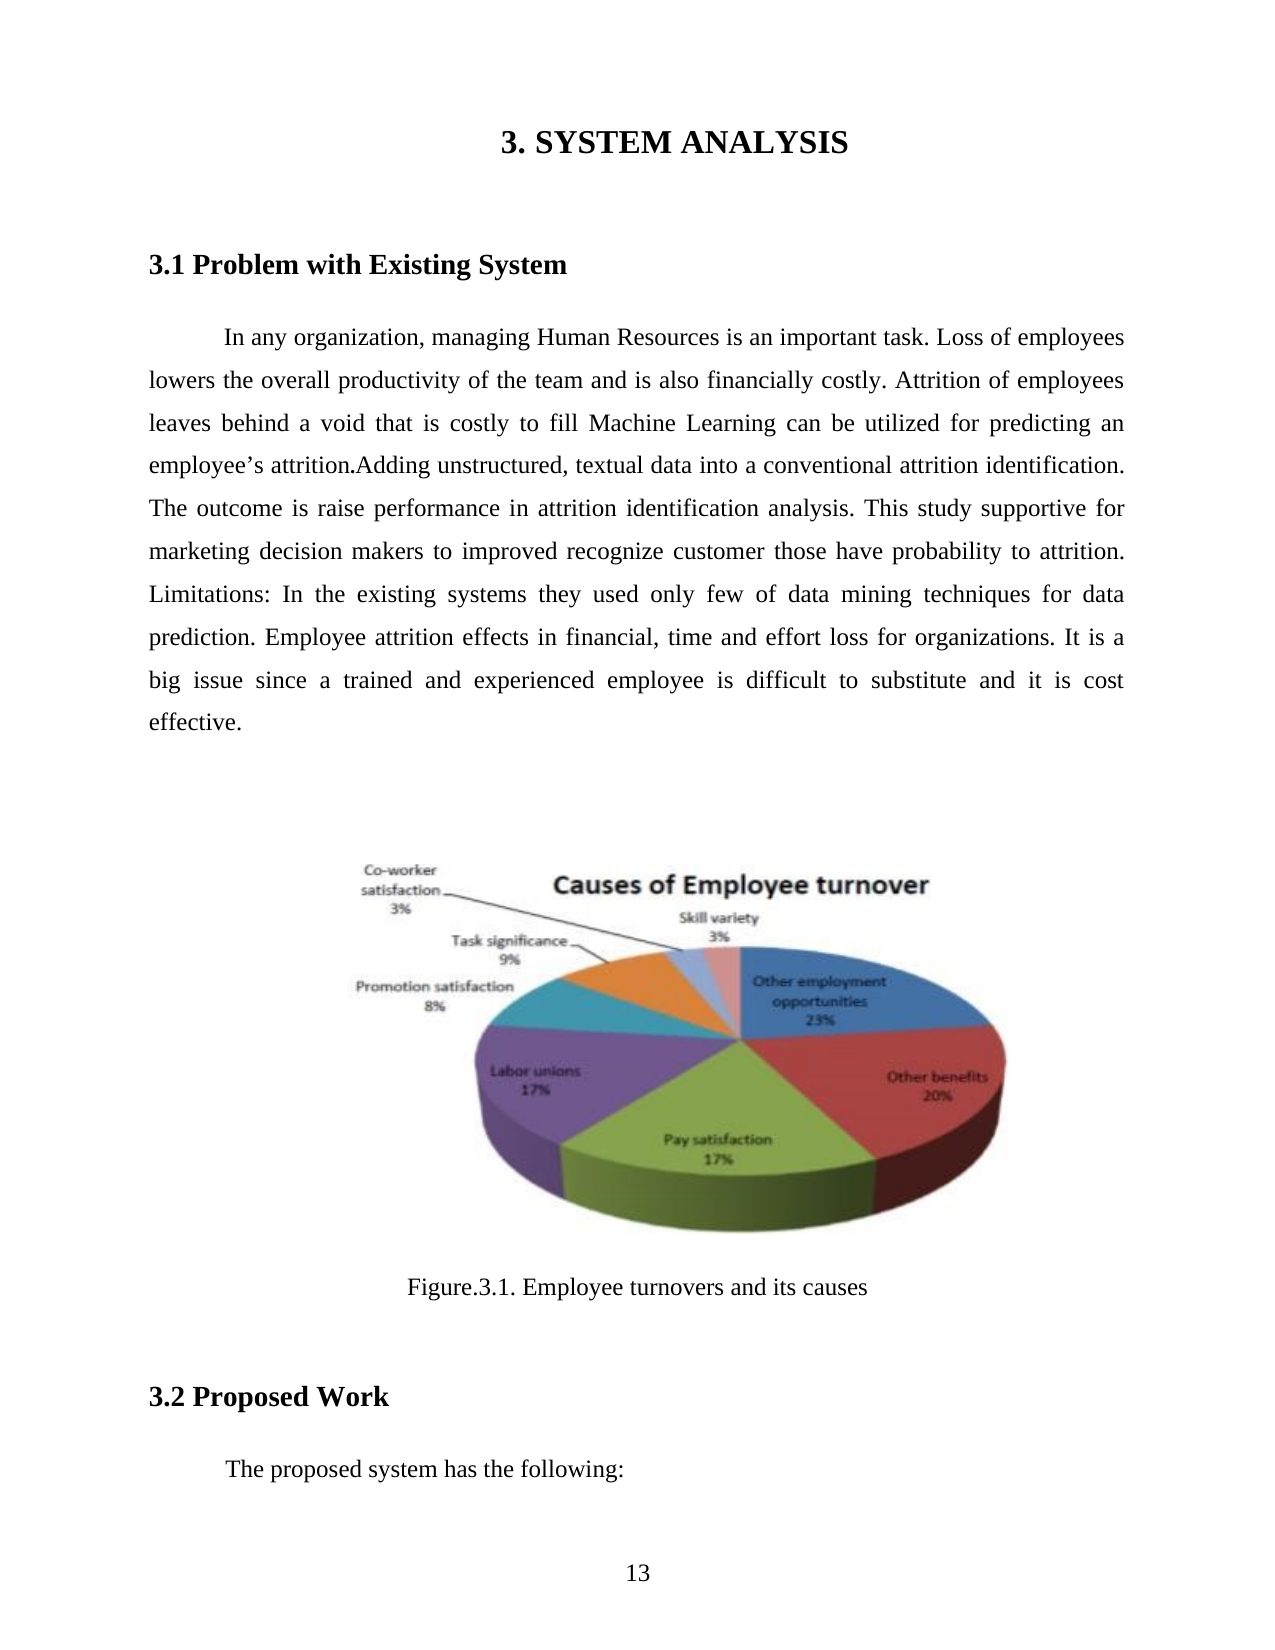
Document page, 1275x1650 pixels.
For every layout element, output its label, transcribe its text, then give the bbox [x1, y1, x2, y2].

text Figure.3.1. Employee turnovers and its causes [178, 1272, 1097, 1301]
picture [348, 864, 1019, 1235]
text In any organization, managing Human Resources is an important task. Loss of employees lowers the overall productivity of the team and is also financially costly. Attrition of employees leaves behind a void that is costly to fill Machine Learning can be utilized for predicting an employee’s attrition.Adding unstructured, textual data into a conventional attrition identification. The outcome is raise performance in attrition identification analysis. This study supportive for marketing decision makers to improved recognize customer those have probability to attrition. Limitations: In the existing systems they used only few of data mining techniques for data prediction. Employee attrition effects in financial, time and effort loss for organizations. It is a big issue since a trained and experienced employee is difficult to substitute and it is cost effective. [148, 322, 1126, 736]
subtitle 3.2 Proposed Work [148, 1379, 1246, 1413]
subtitle 3.1 Problem with Existing System [148, 247, 1246, 281]
text The proposed system has the following: [225, 1454, 1126, 1483]
subtitle 3. SYSTEM ANALYSIS [103, 122, 1246, 160]
